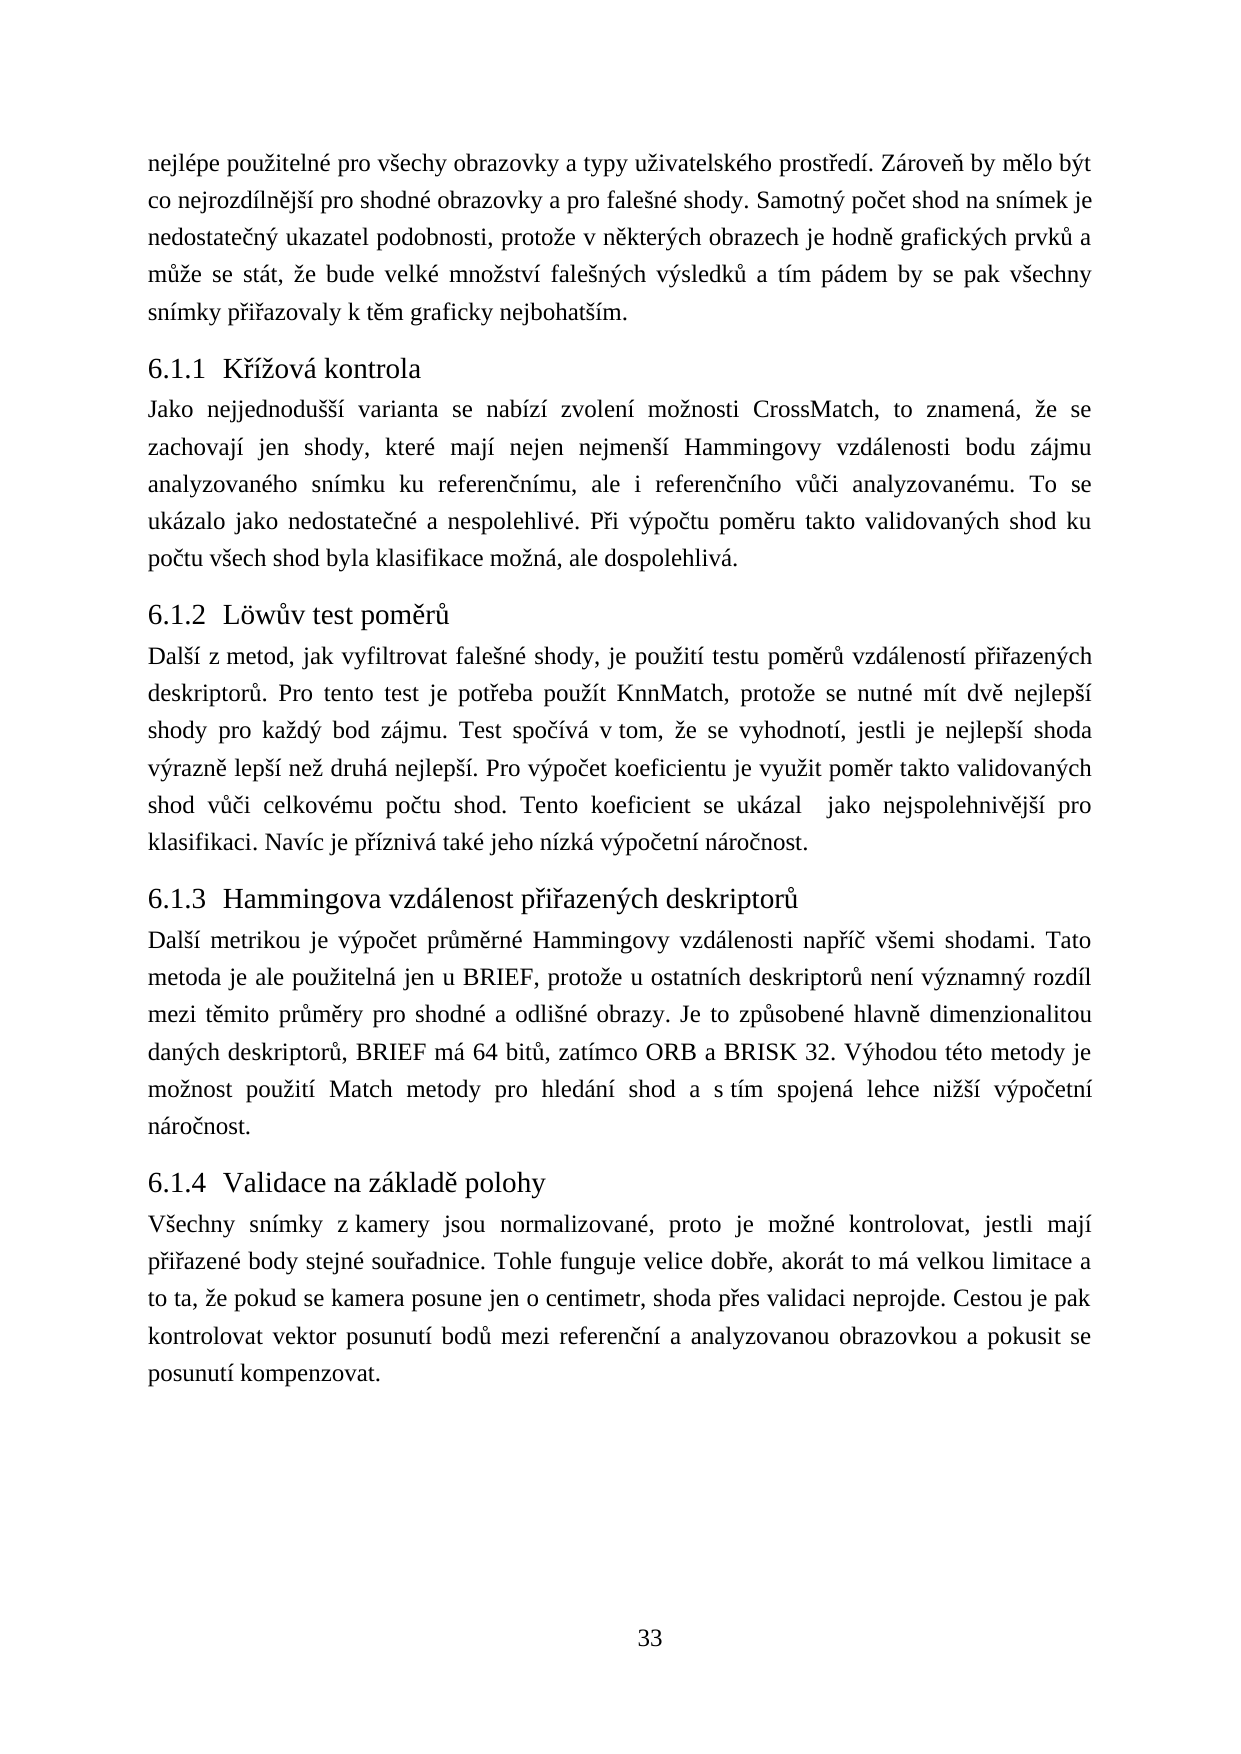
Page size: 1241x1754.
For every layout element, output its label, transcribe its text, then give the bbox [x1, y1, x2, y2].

text Jako nejjednodušší varianta se nabízí zvolení možnosti CrossMatch, to znamená, že se zachovají jen shody, které mají nejen nejmenší Hammingovy vzdálenosti bodu zájmu analyzovaného snímku ku referenčnímu, ale i referenčního vůči analyzovanému. To se ukázalo jako nedostatečné a nespolehlivé. Při výpočtu poměru takto validovaných shod ku počtu všech shod byla klasifikace možná, ale dospolehlivá. [148, 394, 1093, 572]
text Všechny snímky z kamery jsou normalizované, proto je možné kontrolovat, jestli mají přiřazené body stejné souřadnice. Tohle funguje velice dobře, akorát to má velkou limitace a to ta, že pokud se kamera posune jen o centimetr, shoda přes validaci neprojde. Cestou je pak kontrolovat vektor posunutí bodů mezi referenční a analyzovanou obrazovkou a pokusit se posunutí kompenzovat. [148, 1209, 1093, 1387]
subtitle Löwův test poměrů [148, 597, 1093, 631]
subtitle Hammingova vzdálenost přiřazených deskriptorů [148, 881, 1093, 915]
text Další metrikou je výpočet průměrné Hammingovy vzdálenosti napříč všemi shodami. Tato metoda je ale použitelná jen u BRIEF, protože u ostatních deskriptorů není významný rozdíl mezi těmito průměry pro shodné a odlišné obrazy. Je to způsobené hlavně dimenzionalitou daných deskriptorů, BRIEF má 64 bitů, zatímco ORB a BRISK 32. Výhodou této metody je možnost použití Match metody pro hledání shod a s tím spojená lehce nižší výpočetní náročnost. [148, 925, 1093, 1140]
subtitle Validace na základě polohy [148, 1165, 1093, 1199]
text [148, 148, 1093, 326]
subtitle Křížová kontrola [148, 351, 1093, 384]
text Další z metod, jak vyfiltrovat falešné shody, je použití testu poměrů vzdáleností přiřazených deskriptorů. Pro tento test je potřeba použít KnnMatch, protože se nutné mít dvě nejlepší shody pro každý bod zájmu. Test spočívá v tom, že se vyhodnotí, jestli je nejlepší shoda výrazně lepší než druhá nejlepší. Pro výpočet koeficientu je využit poměr takto validovaných shod vůči celkovému počtu shod. Tento koeficient se ukázal jako nejspolehnivější pro klasifikaci. Navíc je příznivá také jeho nízká výpočetní náročnost. [148, 641, 1093, 856]
